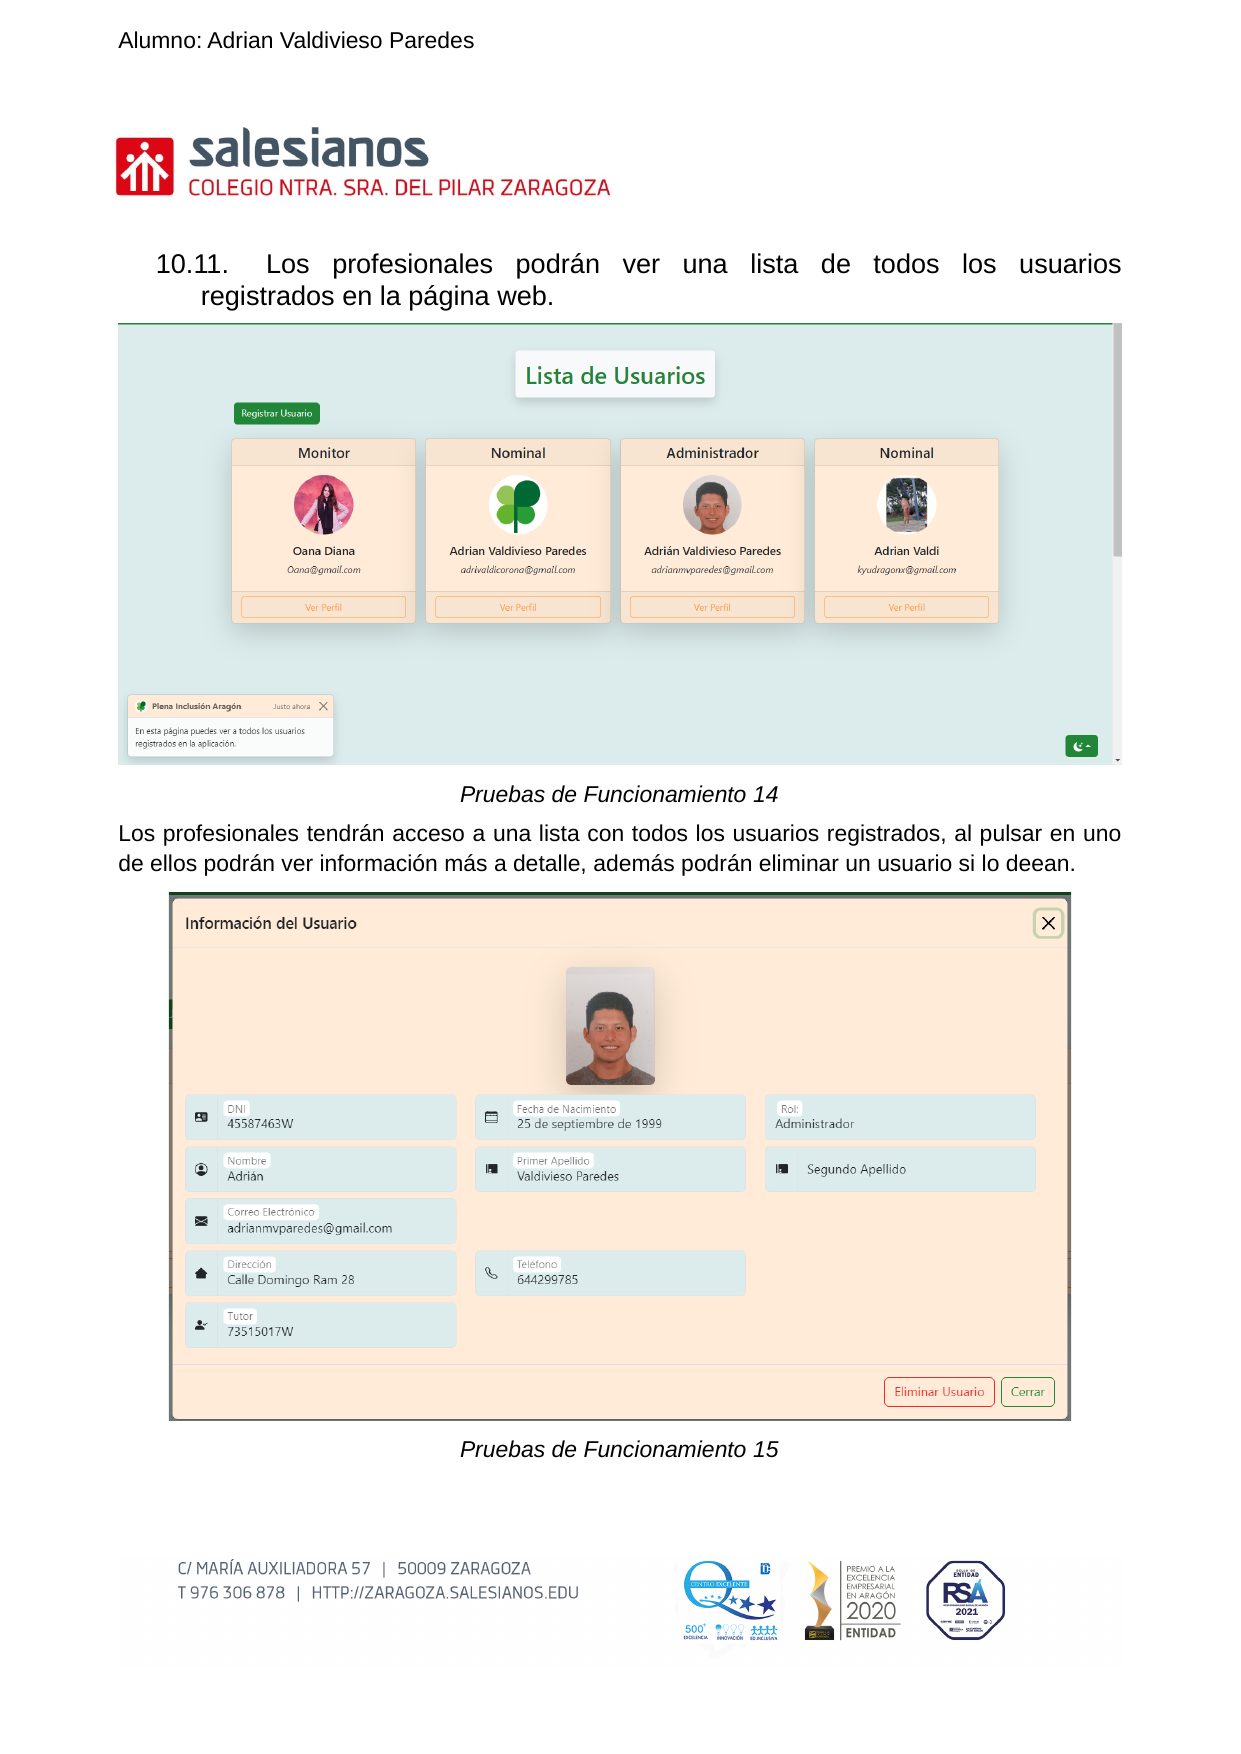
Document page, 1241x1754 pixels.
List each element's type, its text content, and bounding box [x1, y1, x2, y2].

picture [118, 1557, 1123, 1667]
text Los profesionales tendrán acceso a una lista con todos los usuarios registrados, al pulsar en uno de ellos podrán ver información más a detalle, además podrán eliminar un usuario si lo deean. [118, 820, 1122, 876]
picture [100, 115, 629, 217]
text Los profesionales podrán ver una lista de todos los usuarios registrados en la página web. [156, 248, 1122, 311]
text Pruebas de Funcionamiento 14 [118, 781, 1122, 807]
picture [168, 892, 1072, 1421]
picture [118, 323, 1123, 765]
text Pruebas de Funcionamiento 15 [118, 1436, 1122, 1463]
